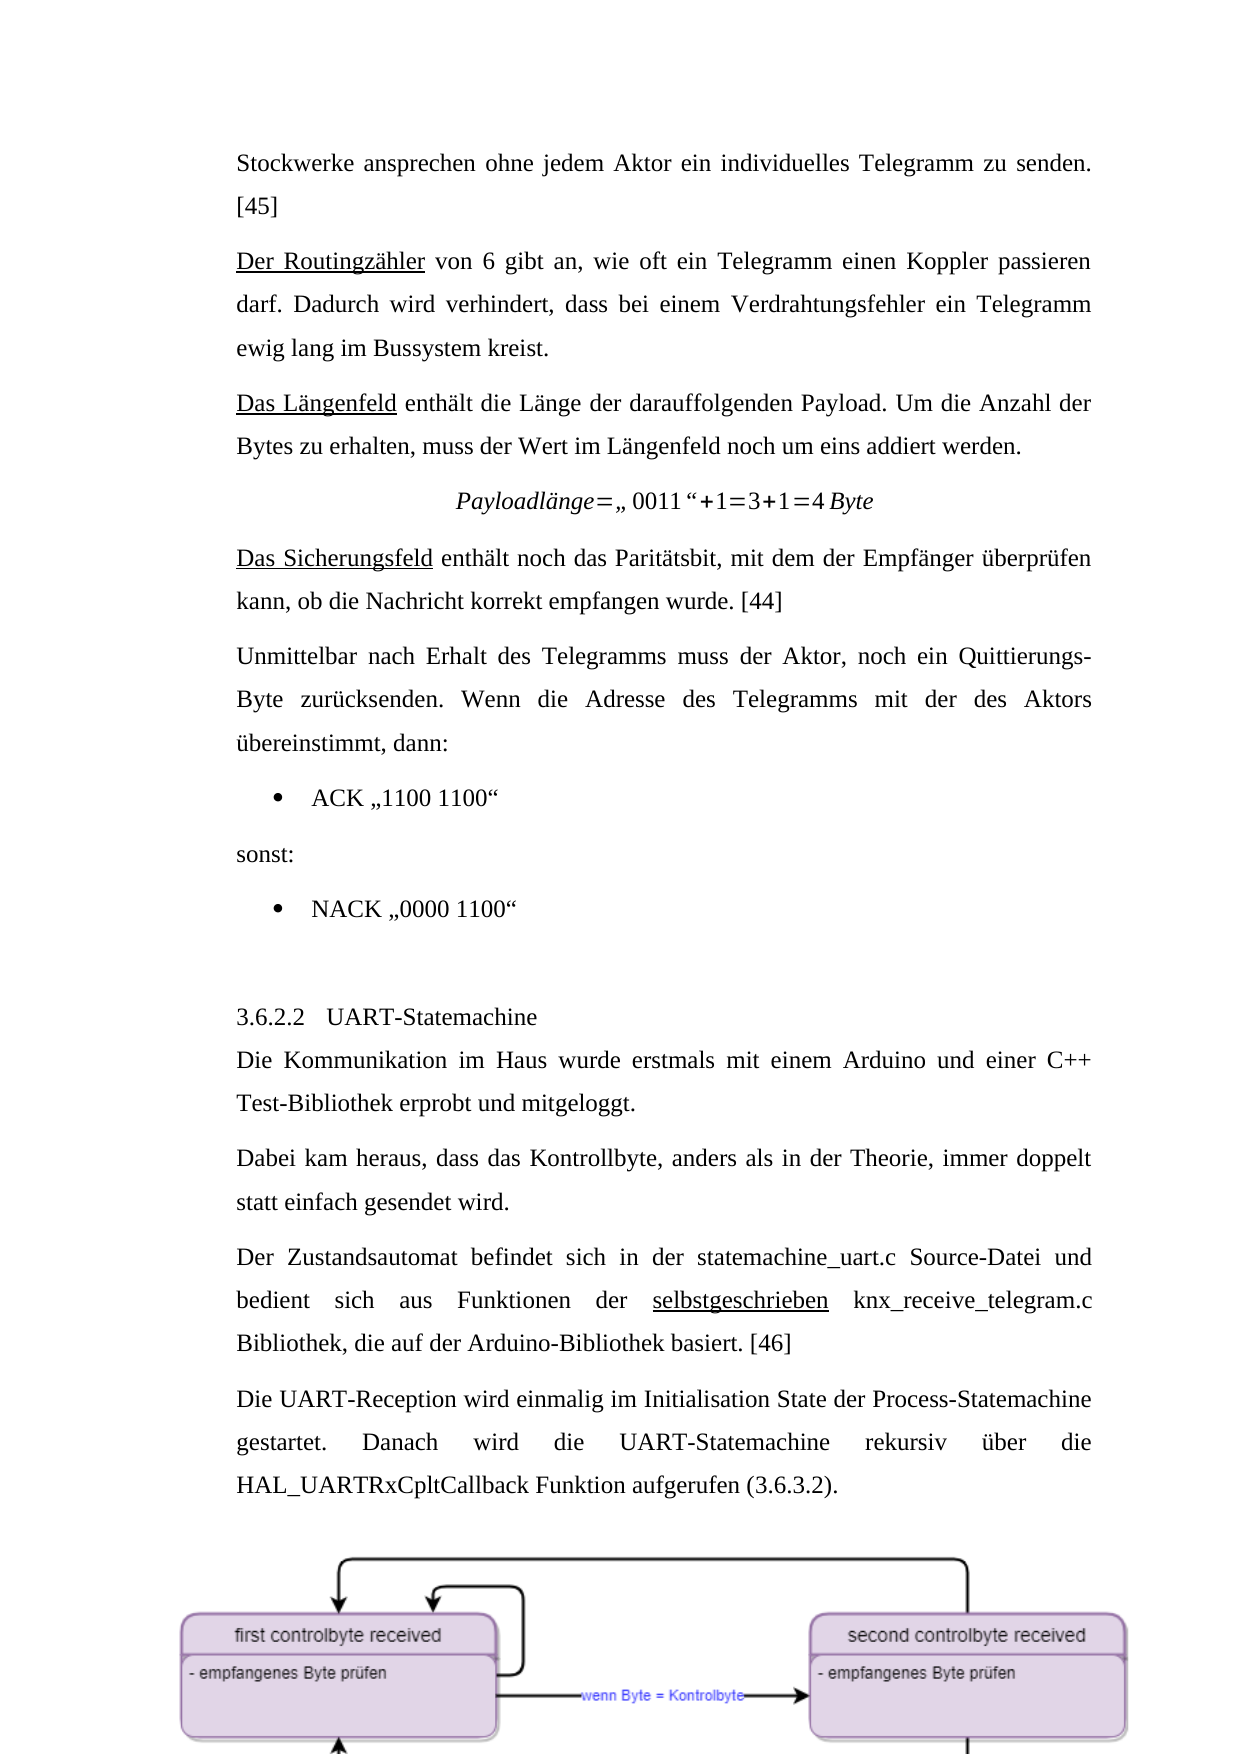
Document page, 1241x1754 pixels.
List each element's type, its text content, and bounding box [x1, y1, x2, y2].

text sonst: [236, 839, 1092, 868]
text Die Kommunikation im Haus wurde erstmals mit einem Arduino und einer C++ Test-Bibliothek erprobt und mitgeloggt. [236, 1045, 1092, 1117]
text Dabei kam heraus, dass das Kontrollbyte, anders als in der Theorie, immer doppelt statt einfach gesendet wird. [236, 1143, 1092, 1215]
text Die UART-Reception wird einmalig im Initialisation State der Process-Statemachine gestartet. Danach wird die UART-Statemachine rekursiv über die HAL_UARTRxCpltCallback Funktion aufgerufen (3.6.3.2). [236, 1384, 1092, 1499]
text Das Sicherungsfeld enthält noch das Paritätsbit, mit dem der Empfänger überprüfen kann, ob die Nachricht korrekt empfangen wurde. [44] [236, 543, 1092, 614]
text ACK „1100 1100“ [274, 783, 1092, 812]
text NACK „0000 1100“ [274, 894, 1092, 923]
picture [166, 1534, 1142, 1754]
text Der Routingzähler von 6 gibt an, wie oft ein Telegramm einen Koppler passieren darf. Dadurch wird verhindert, dass bei einem Verdrahtungsfehler ein Telegramm ewig lang im Bussystem kreist. [236, 246, 1092, 361]
text Der Zustandsautomat befindet sich in der statemachine_uart.c Source-Datei und bedient sich aus Funktionen der selbstgeschrieben knx_receive_telegram.c Bibliothek, die auf der Arduino-Bibliothek basiert. [46] [236, 1242, 1092, 1357]
text Unmittelbar nach Erhalt des Telegramms muss der Aktor, noch ein Quittierungs-Byte zurücksenden. Wenn die Adresse des Telegramms mit der des Aktors übereinstimmt, dann: [236, 641, 1092, 756]
text Der einmalig vergebenen physikalischen Adressen wird dabei zusätzlich noch eine Gruppenadresse zugeordnet. Dadurch lassen sich KNX-Systeme erst richtig strukturieren. Man kann so zum Beispiel alle Heizungselemente oder ganze Stockwerke ansprechen ohne jedem Aktor ein individuelles Telegramm zu senden.[45] [236, 148, 1092, 219]
text Das Längenfeld enthält die Länge der darauffolgenden Payload. Um die Anzahl der Bytes zu erhalten, muss der Wert im Längenfeld noch um eins addiert werden. [236, 388, 1092, 460]
subtitle UART-Statemachine [236, 1002, 1092, 1030]
